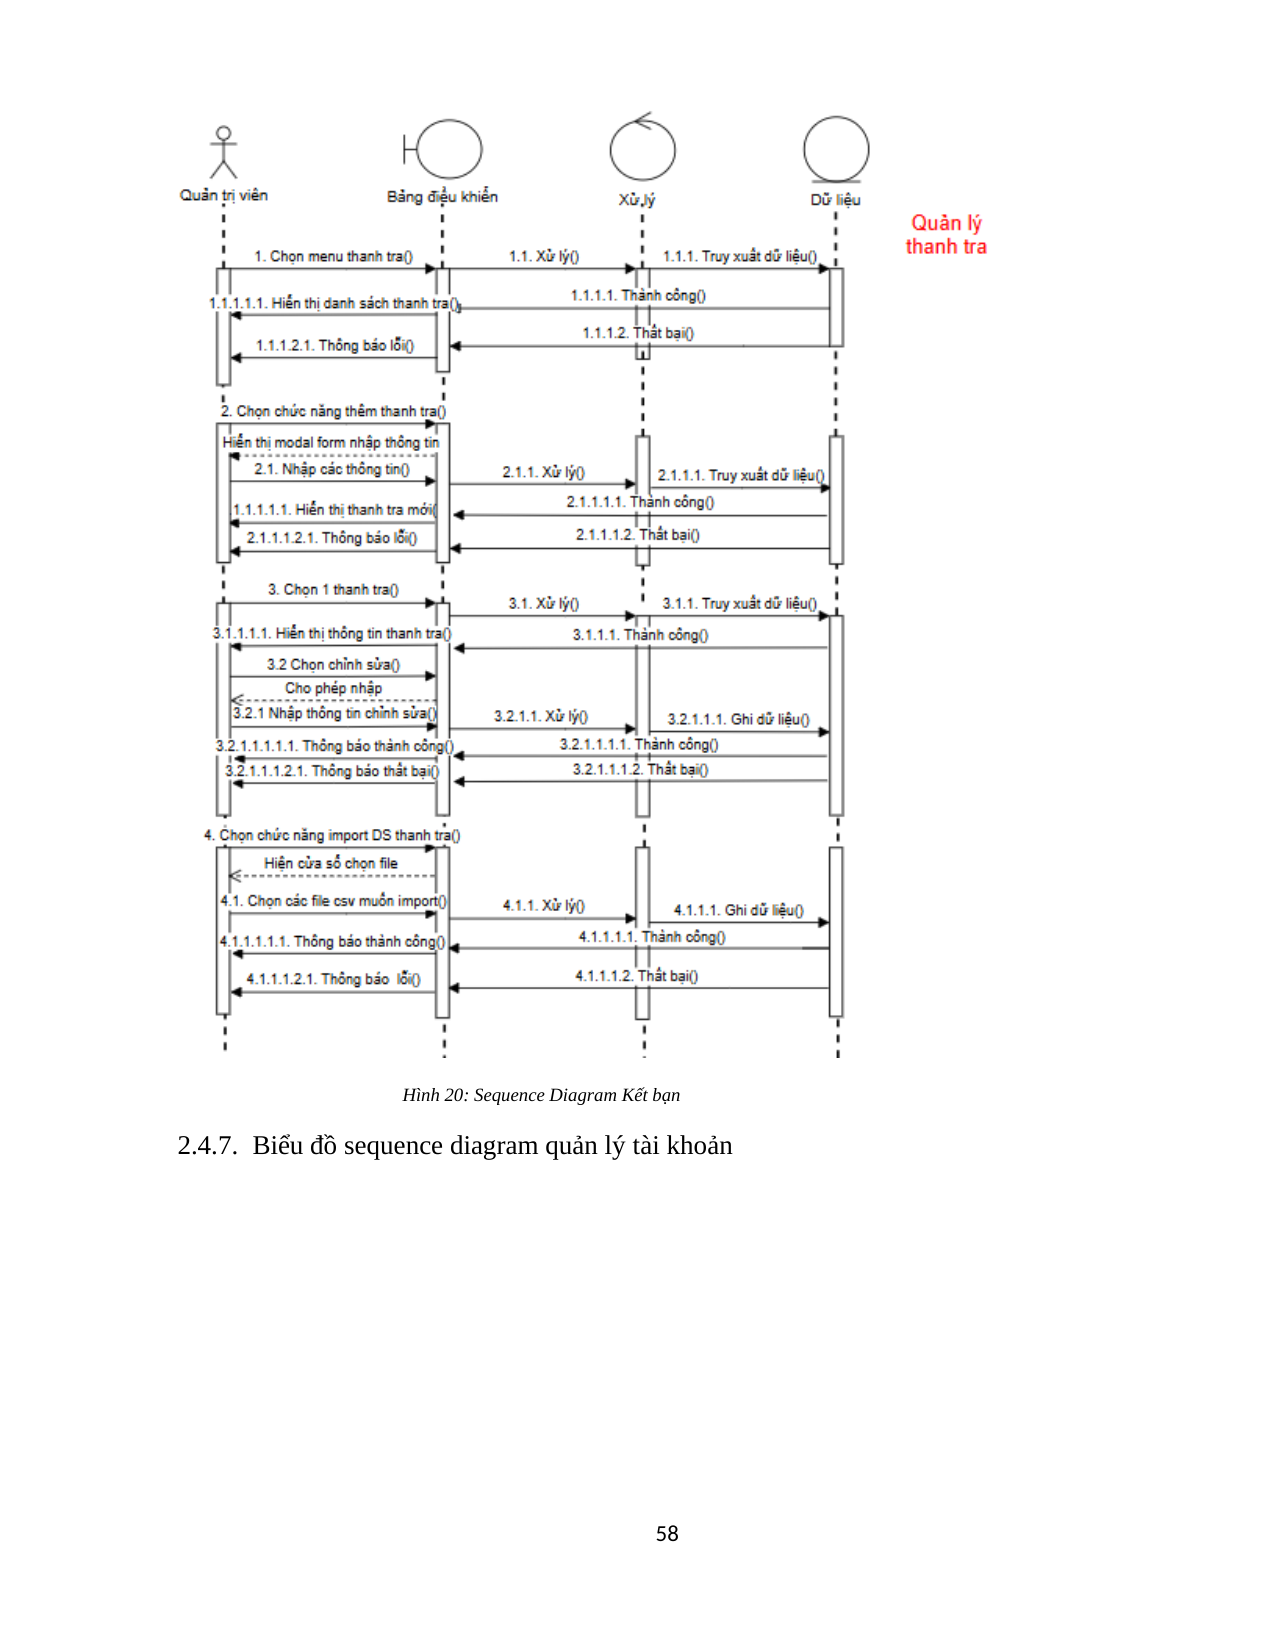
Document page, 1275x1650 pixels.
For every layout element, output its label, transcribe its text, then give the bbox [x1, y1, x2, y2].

picture [177, 88, 998, 1058]
list Biểu đồ sequence diagram quản lý tài khoản [177, 1129, 1157, 1160]
text Hình 20: Sequence Diagram Kết bạn [327, 1084, 1157, 1106]
